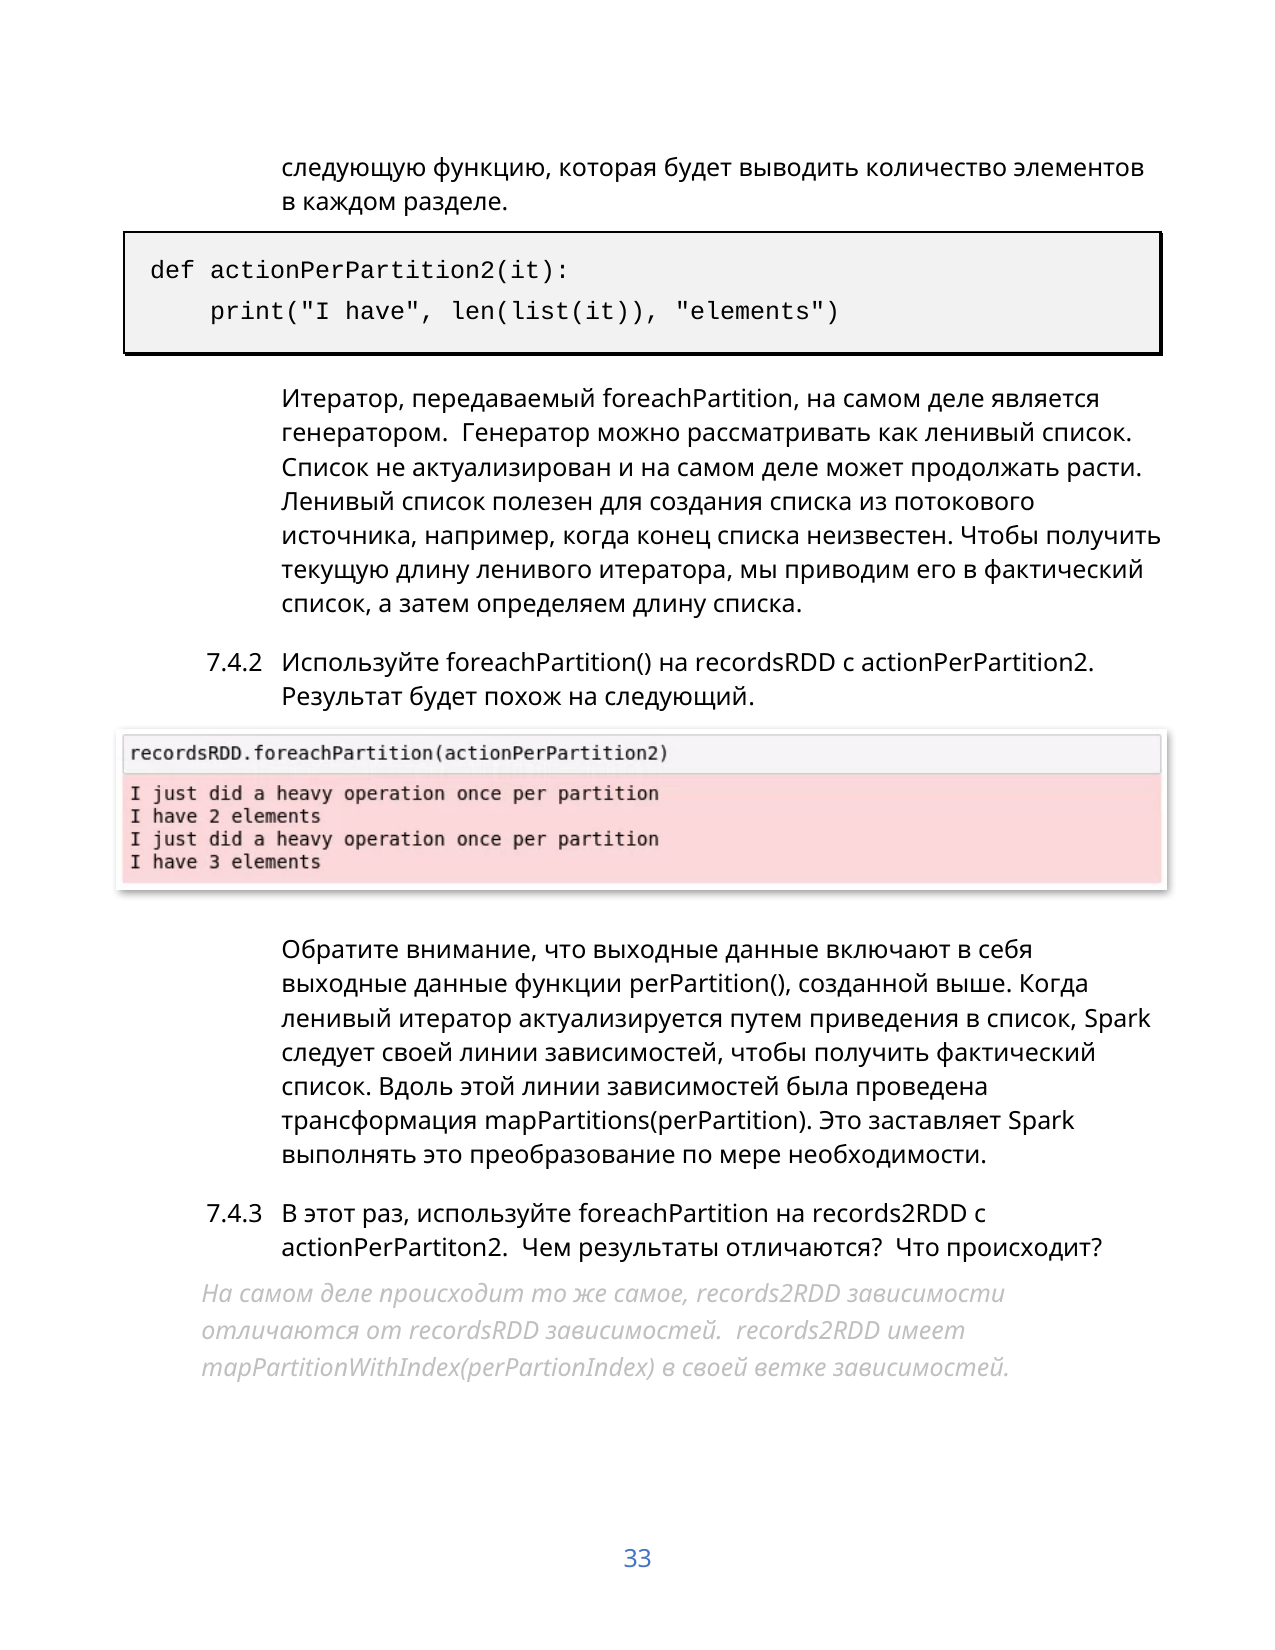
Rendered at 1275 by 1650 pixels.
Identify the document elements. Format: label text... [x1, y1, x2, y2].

subtitle Используйте foreachPartition() на recordsRDD с actionPerPartition2. Результат будет похож на следующий. [206, 644, 1162, 713]
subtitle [206, 150, 1162, 218]
subtitle Итератор, передаваемый foreachPartition, на самом деле является генератором. Генератор можно рассматривать как ленивый список. Список не актуализирован и на самом деле может продолжать расти. Ленивый список полезен для создания списка из потокового источника, например, когда конец списка неизвестен. Чтобы получить текущую длину ленивого итератора, мы приводим его в фактический список, а затем определяем длину списка. [281, 381, 1162, 619]
subtitle На самом деле происходит то же самое, records2RDD зависимости отличаются от recordsRDD зависимостей. records2RDD имеет mapPartitionWithIndex(perPartionIndex) в своей ветке зависимостей. [201, 1276, 1117, 1384]
picture [116, 729, 1167, 890]
text print("I have", len(list(it)), "elements") [125, 271, 1159, 352]
subtitle Обратите внимание, что выходные данные включают в себя выходные данные функции perPartition(), созданной выше. Когда ленивый итератор актуализируется путем приведения в список, Spark следует своей линии зависимостей, чтобы получить фактический список. Вдоль этой линии зависимостей была проведена трансформация mapPartitions(perPartition). Это заставляет Spark выполнять это преобразование по мере необходимости. [281, 932, 1162, 1171]
text def actionPerPartition2(it): [125, 233, 1159, 271]
subtitle В этот раз, используйте foreachPartition на records2RDD с actionPerPartiton2. Чем результаты отличаются? Что происходит? [206, 1196, 1162, 1264]
